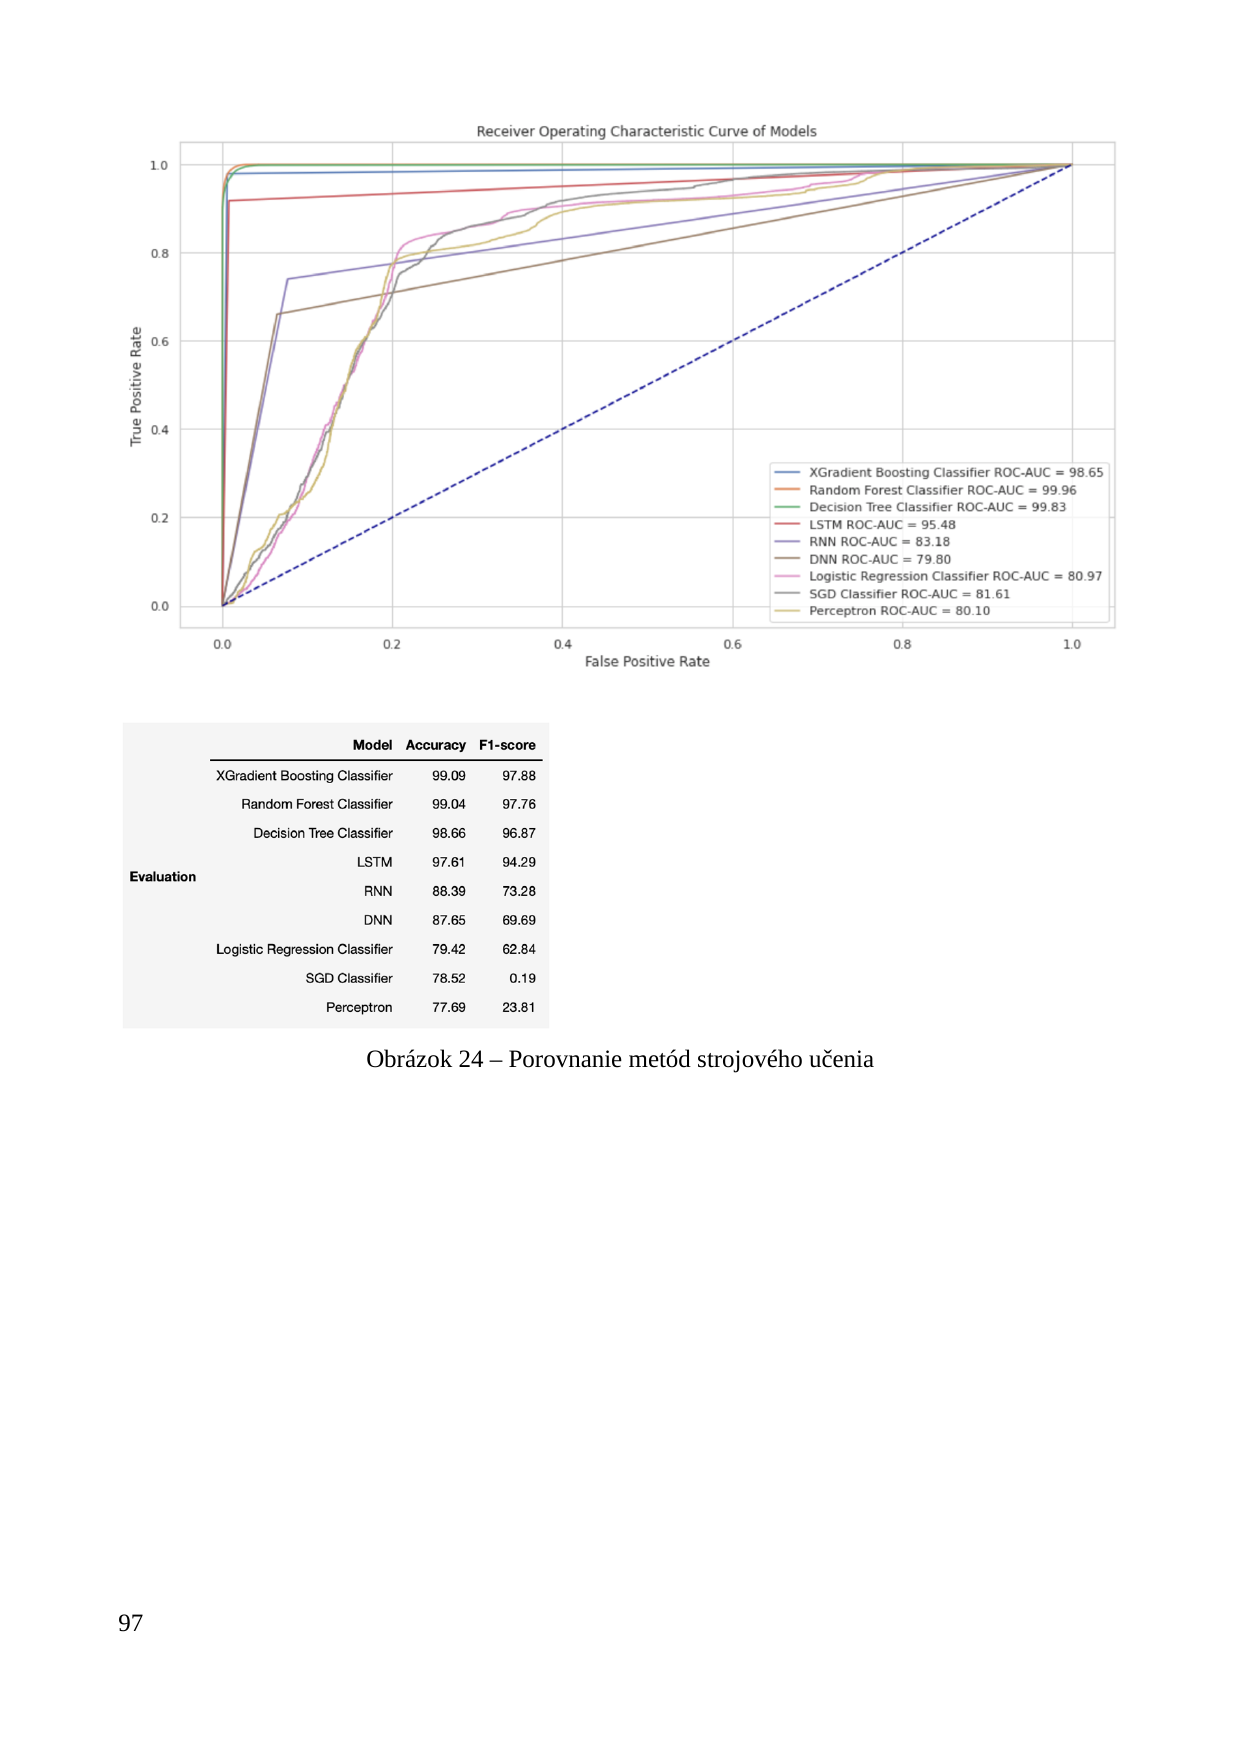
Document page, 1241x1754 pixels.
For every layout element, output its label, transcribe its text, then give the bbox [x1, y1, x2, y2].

text Obrázok 24 – Porovnanie metód strojového učenia [118, 1044, 1122, 1073]
picture [118, 118, 1123, 1030]
